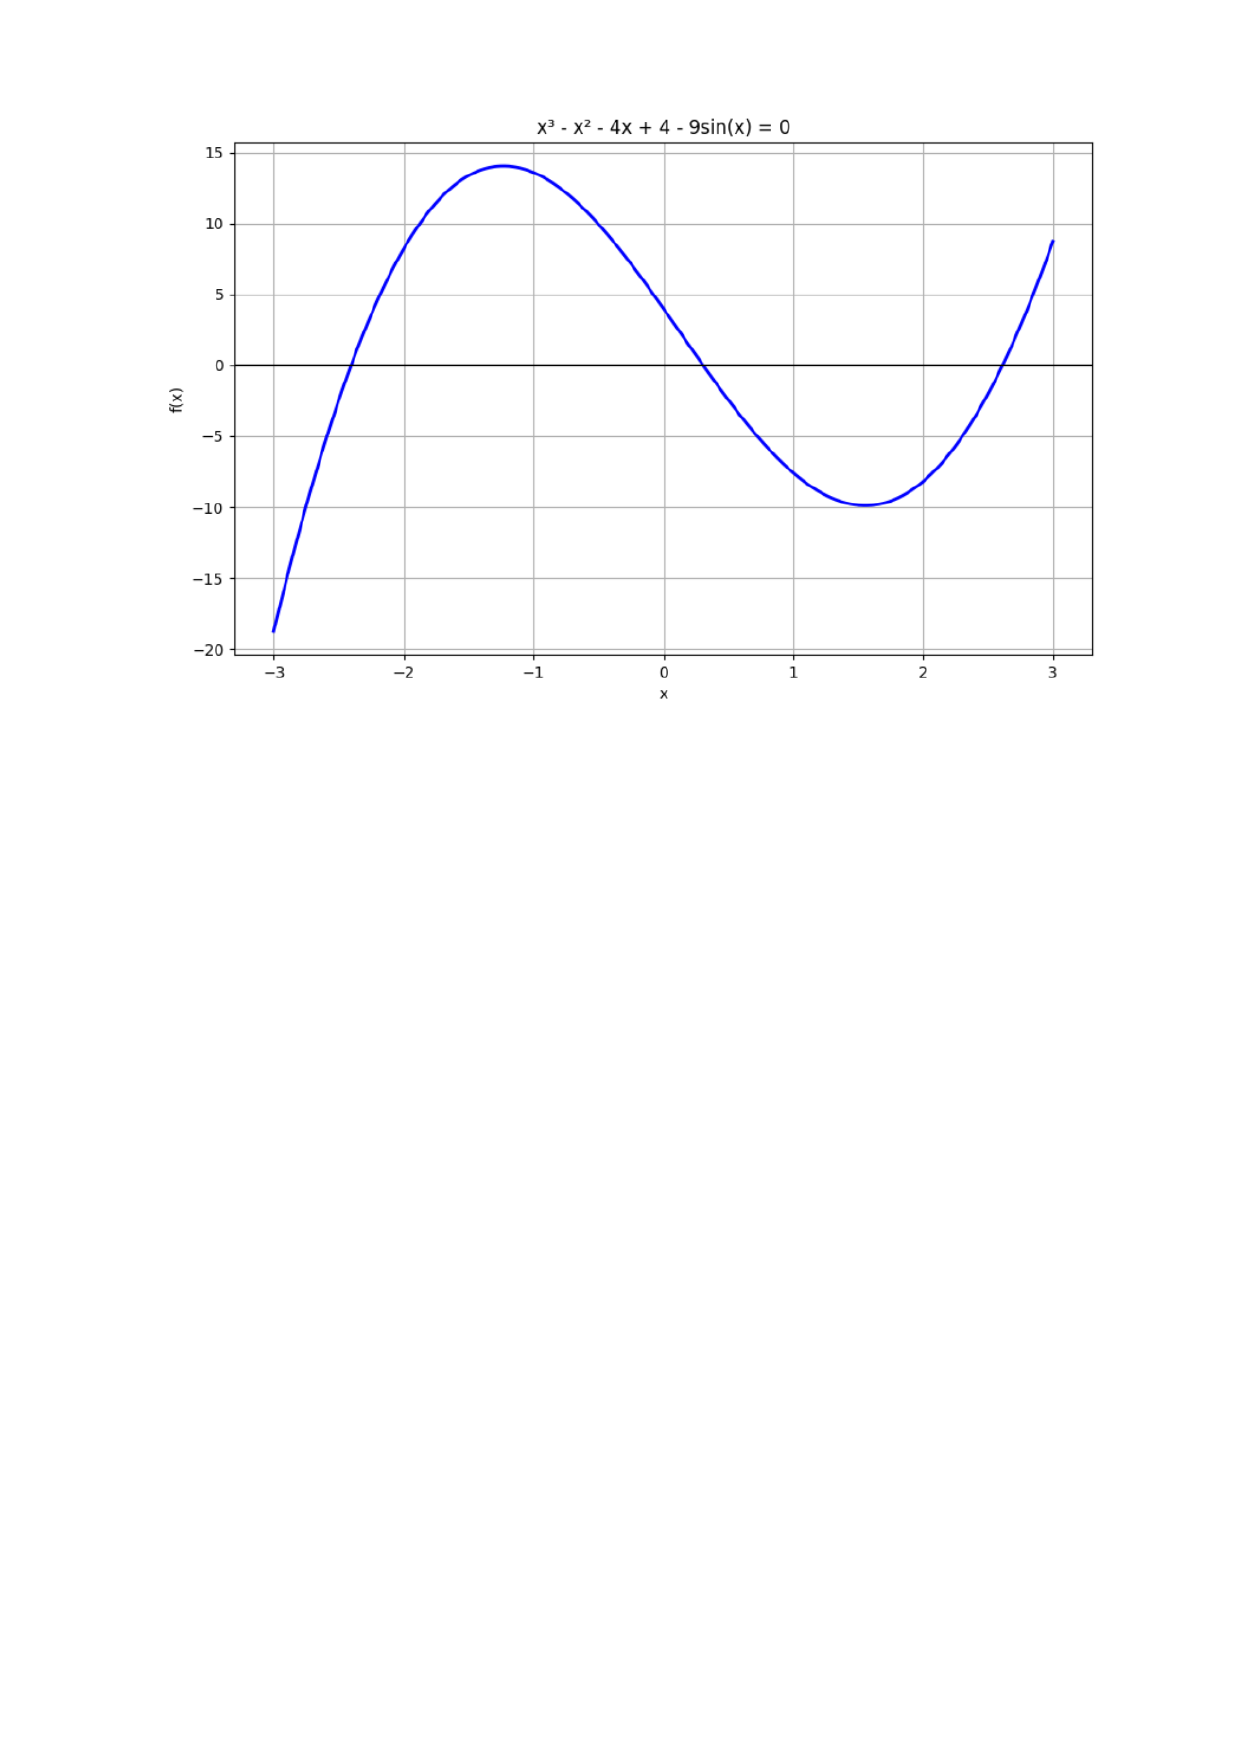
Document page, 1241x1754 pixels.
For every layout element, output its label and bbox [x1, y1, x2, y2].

picture [147, 88, 1152, 712]
